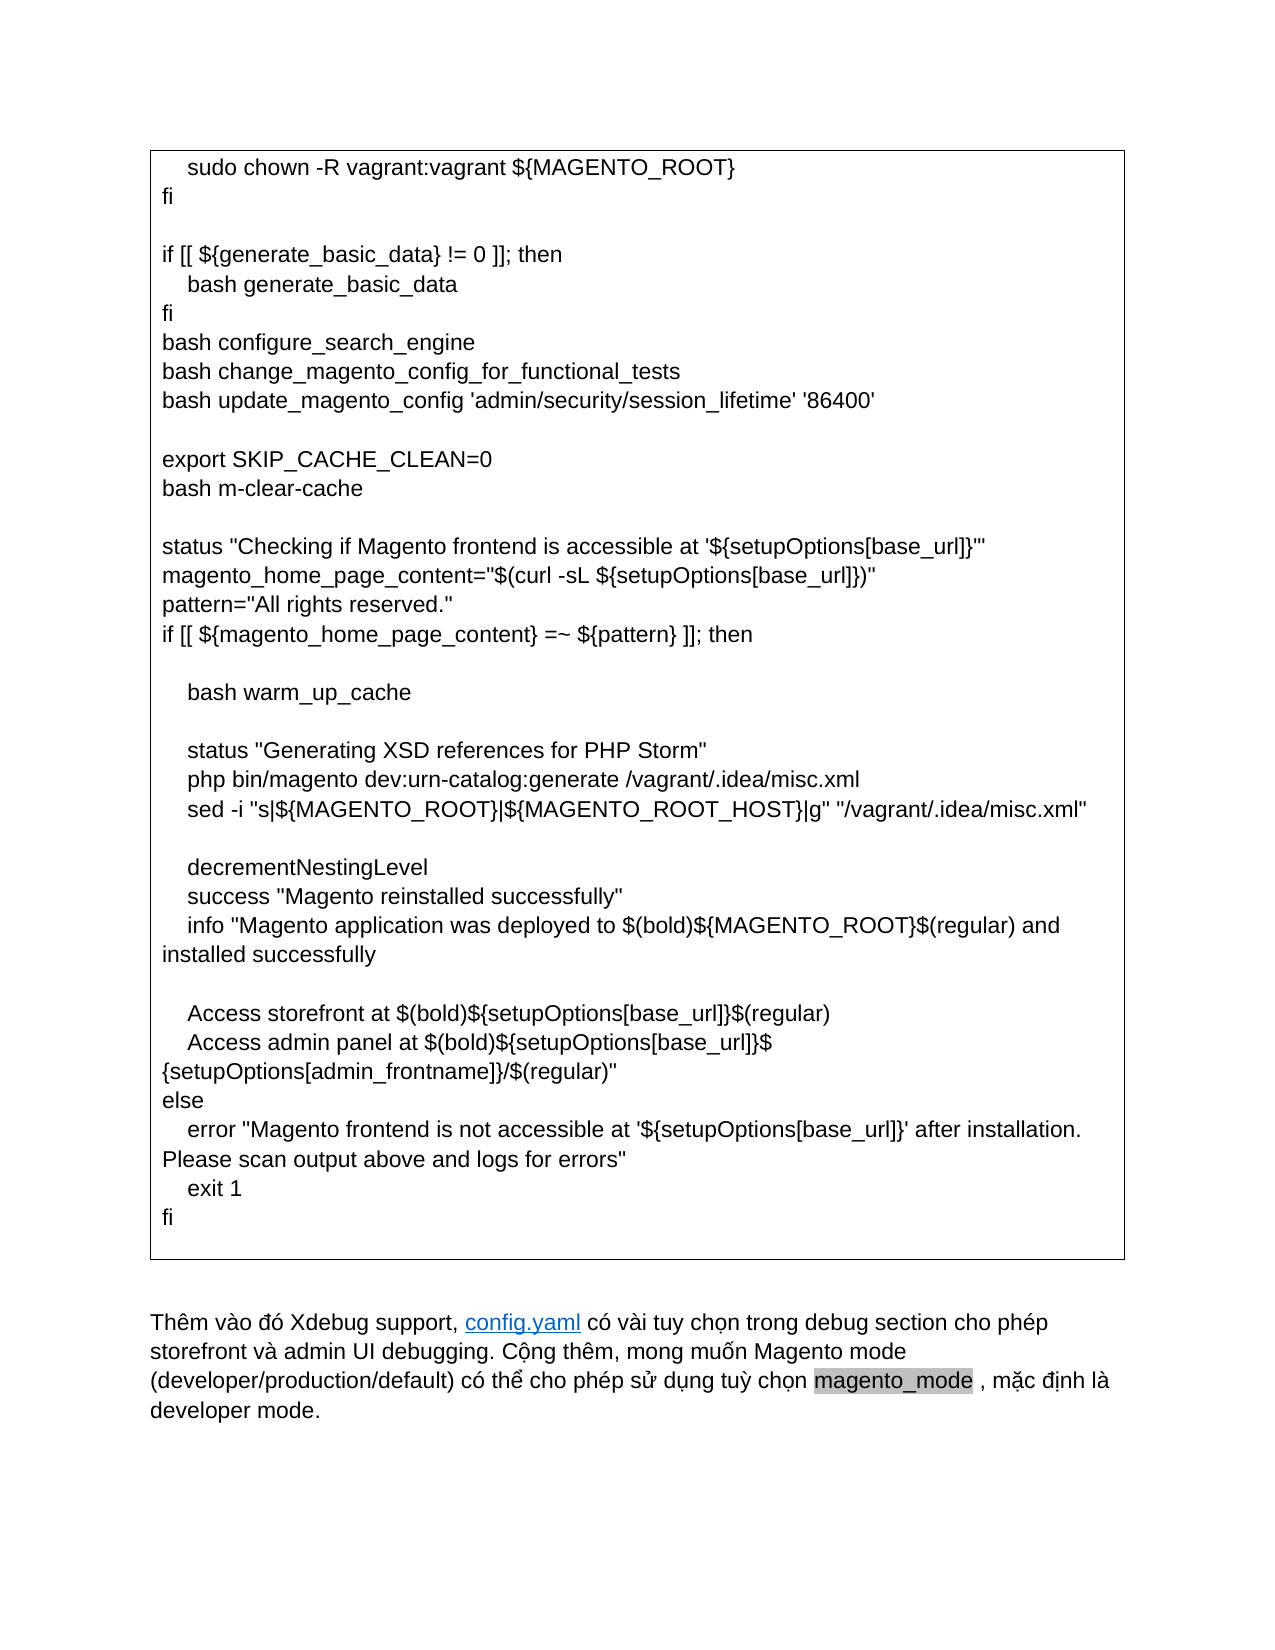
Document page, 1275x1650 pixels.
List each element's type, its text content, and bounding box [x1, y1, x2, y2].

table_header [151, 151, 1124, 1259]
text Thêm vào đó Xdebug support, config.yaml có vài tuy chọn trong debug section cho phép storefront và admin UI debugging. Cộng thêm, mong muốn Magento mode (developer/production/default) có thể cho phép sử dụng tuỳ chọn magento_mode , mặc định là developer mode. [150, 1306, 1125, 1423]
